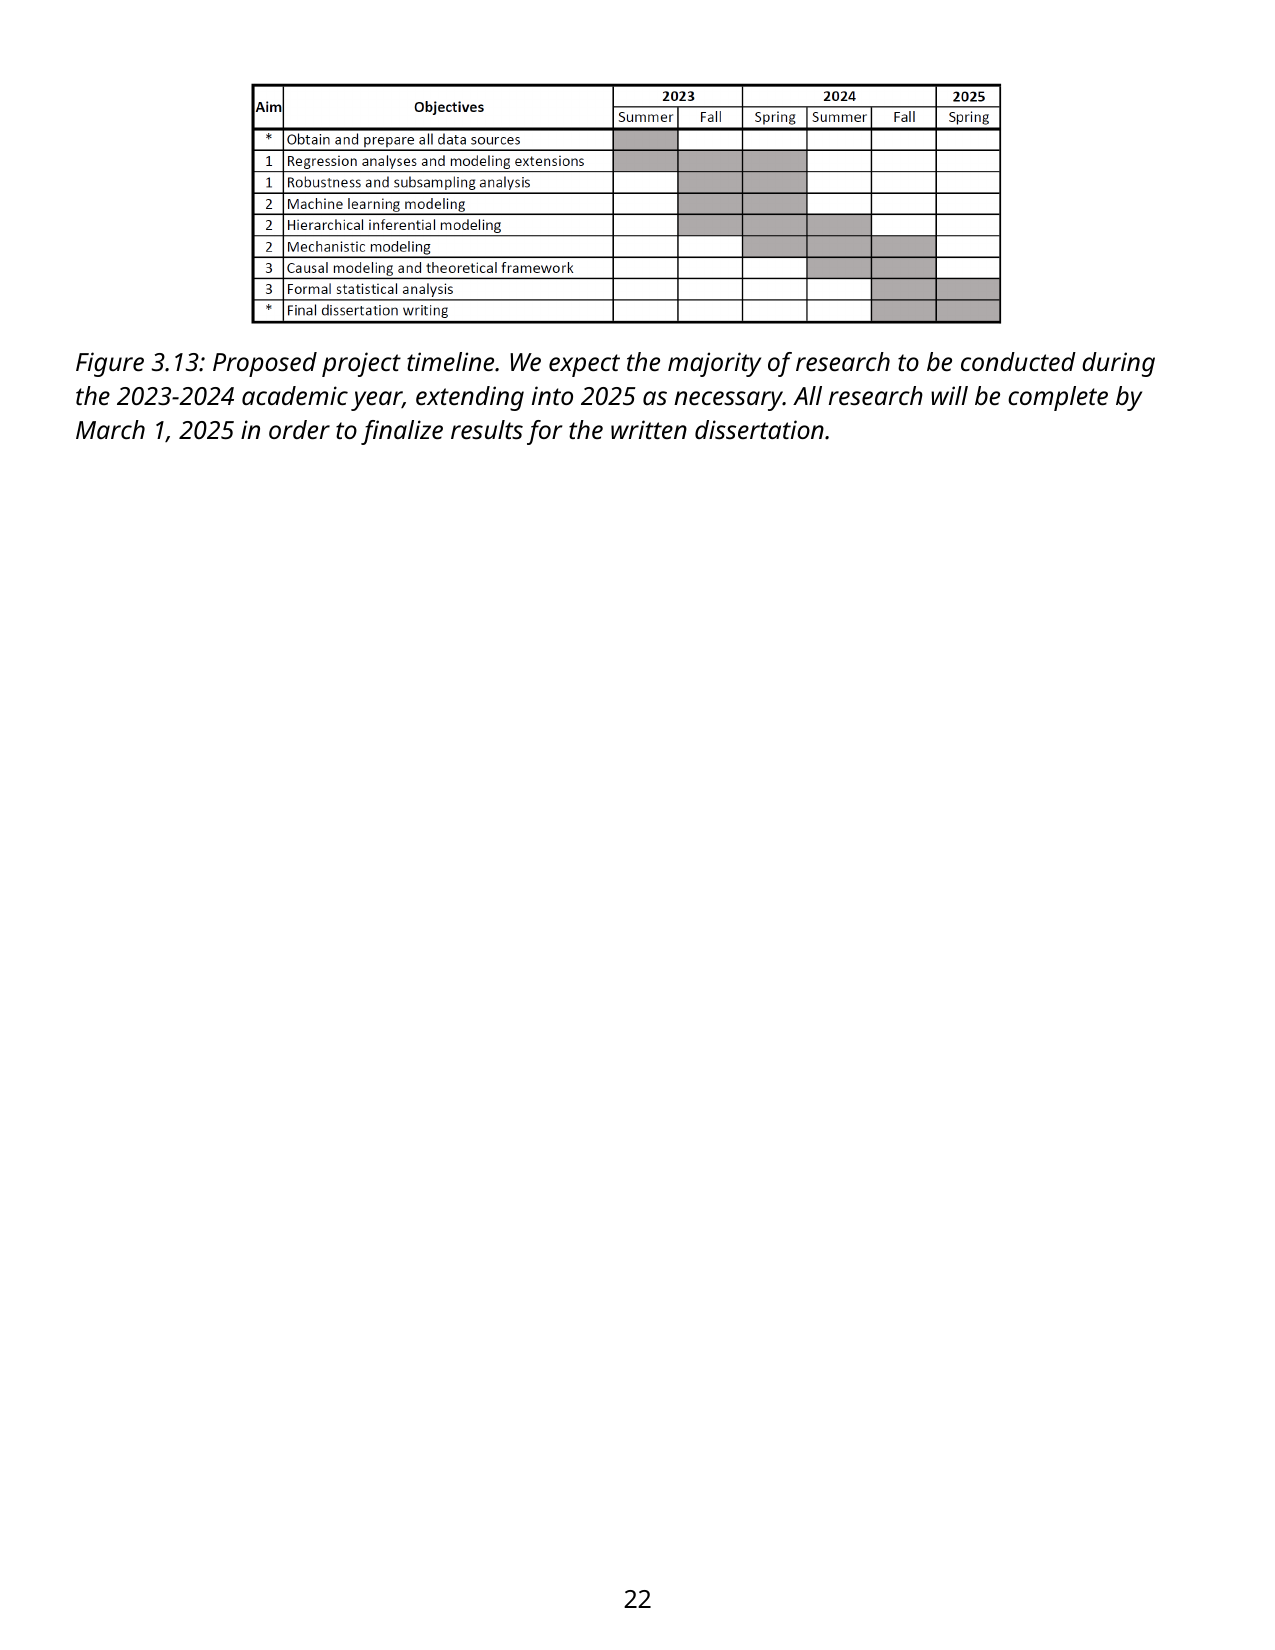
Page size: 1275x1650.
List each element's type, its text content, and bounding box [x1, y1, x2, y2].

picture [251, 83, 1002, 324]
table_header Figure 3.13: Proposed project timeline. We expect the majority of research to be conducted during the 2023-2024 academic year, extending into 2025 as necessary. All research will be complete by March 1, 2025 in order to finalize results for the written dissertation. [64, 83, 1189, 459]
